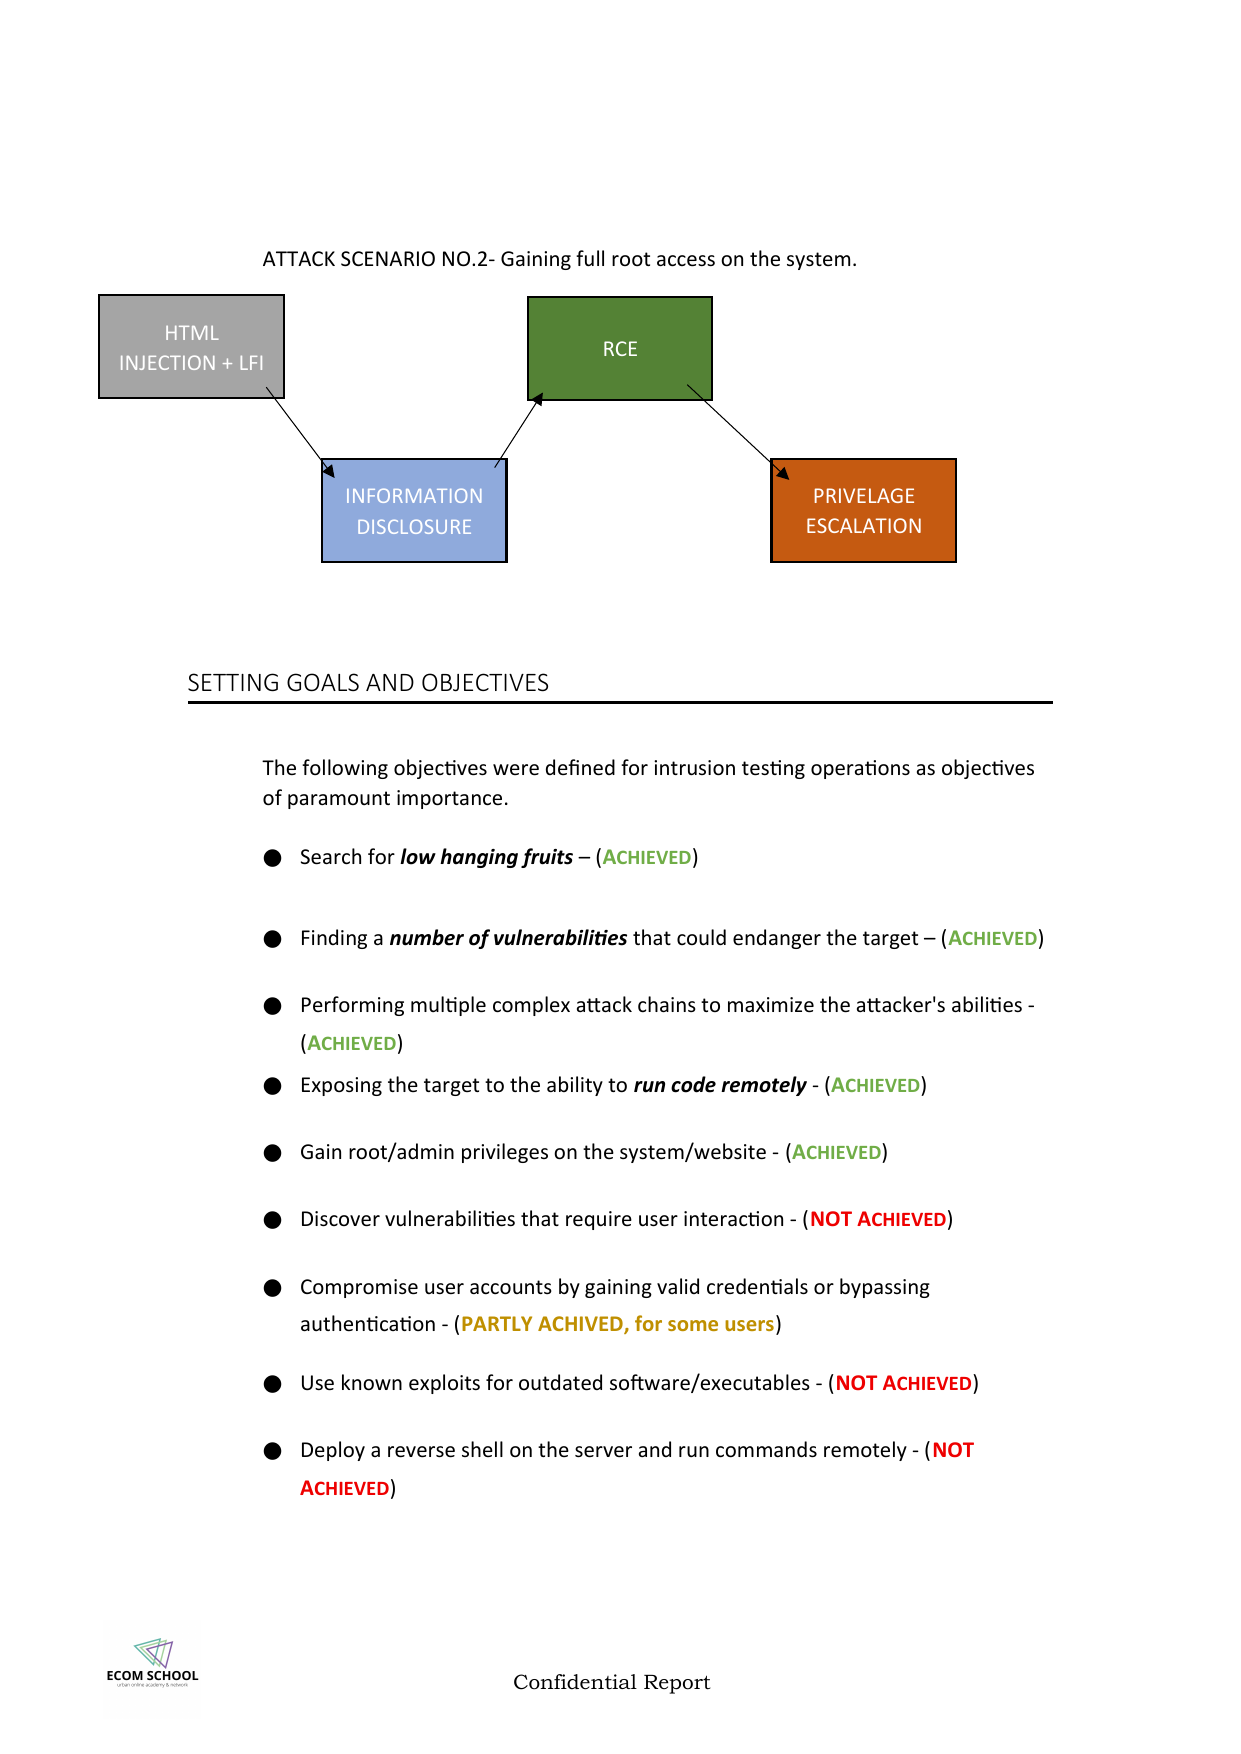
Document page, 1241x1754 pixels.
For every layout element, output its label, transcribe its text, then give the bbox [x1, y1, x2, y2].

list Use known exploits for outdated software/executables - (NOT ACHIEVED) [262, 1356, 1053, 1403]
list Discover vulnerabilities that require user interaction - (NOT ACHIEVED) [262, 1193, 1053, 1240]
list Finding a number of vulnerabilities that could endanger the target – (ACHIEVED) [262, 911, 1053, 958]
list Exposing the target to the ability to run code remotely - (ACHIEVED) [262, 1058, 1053, 1105]
picture [103, 1620, 202, 1719]
subtitle SETTING GOALS AND OBJECTIVES [187, 666, 1053, 704]
list Compromise user accounts by gaining valid credentials or bypassing authentication - (PARTLY ACHIVED, for some users) [262, 1260, 1053, 1337]
list Deploy a reverse shell on the server and run commands remotely - (NOT ACHIEVED) [262, 1424, 1053, 1501]
list Search for low hanging fruits – (ACHIEVED) [262, 830, 1053, 877]
text ATTACK SCENARIO NO.2- Gaining full root access on the system. [262, 244, 1053, 272]
list Gain root/admin privileges on the system/website - (ACHIEVED) [262, 1126, 1053, 1172]
text The following objectives were defined for intrusion testing operations as objectives of paramount importance. [262, 753, 1053, 812]
list Performing multiple complex attack chains to maximize the attacker's abilities - (ACHIEVED) [262, 979, 1053, 1056]
